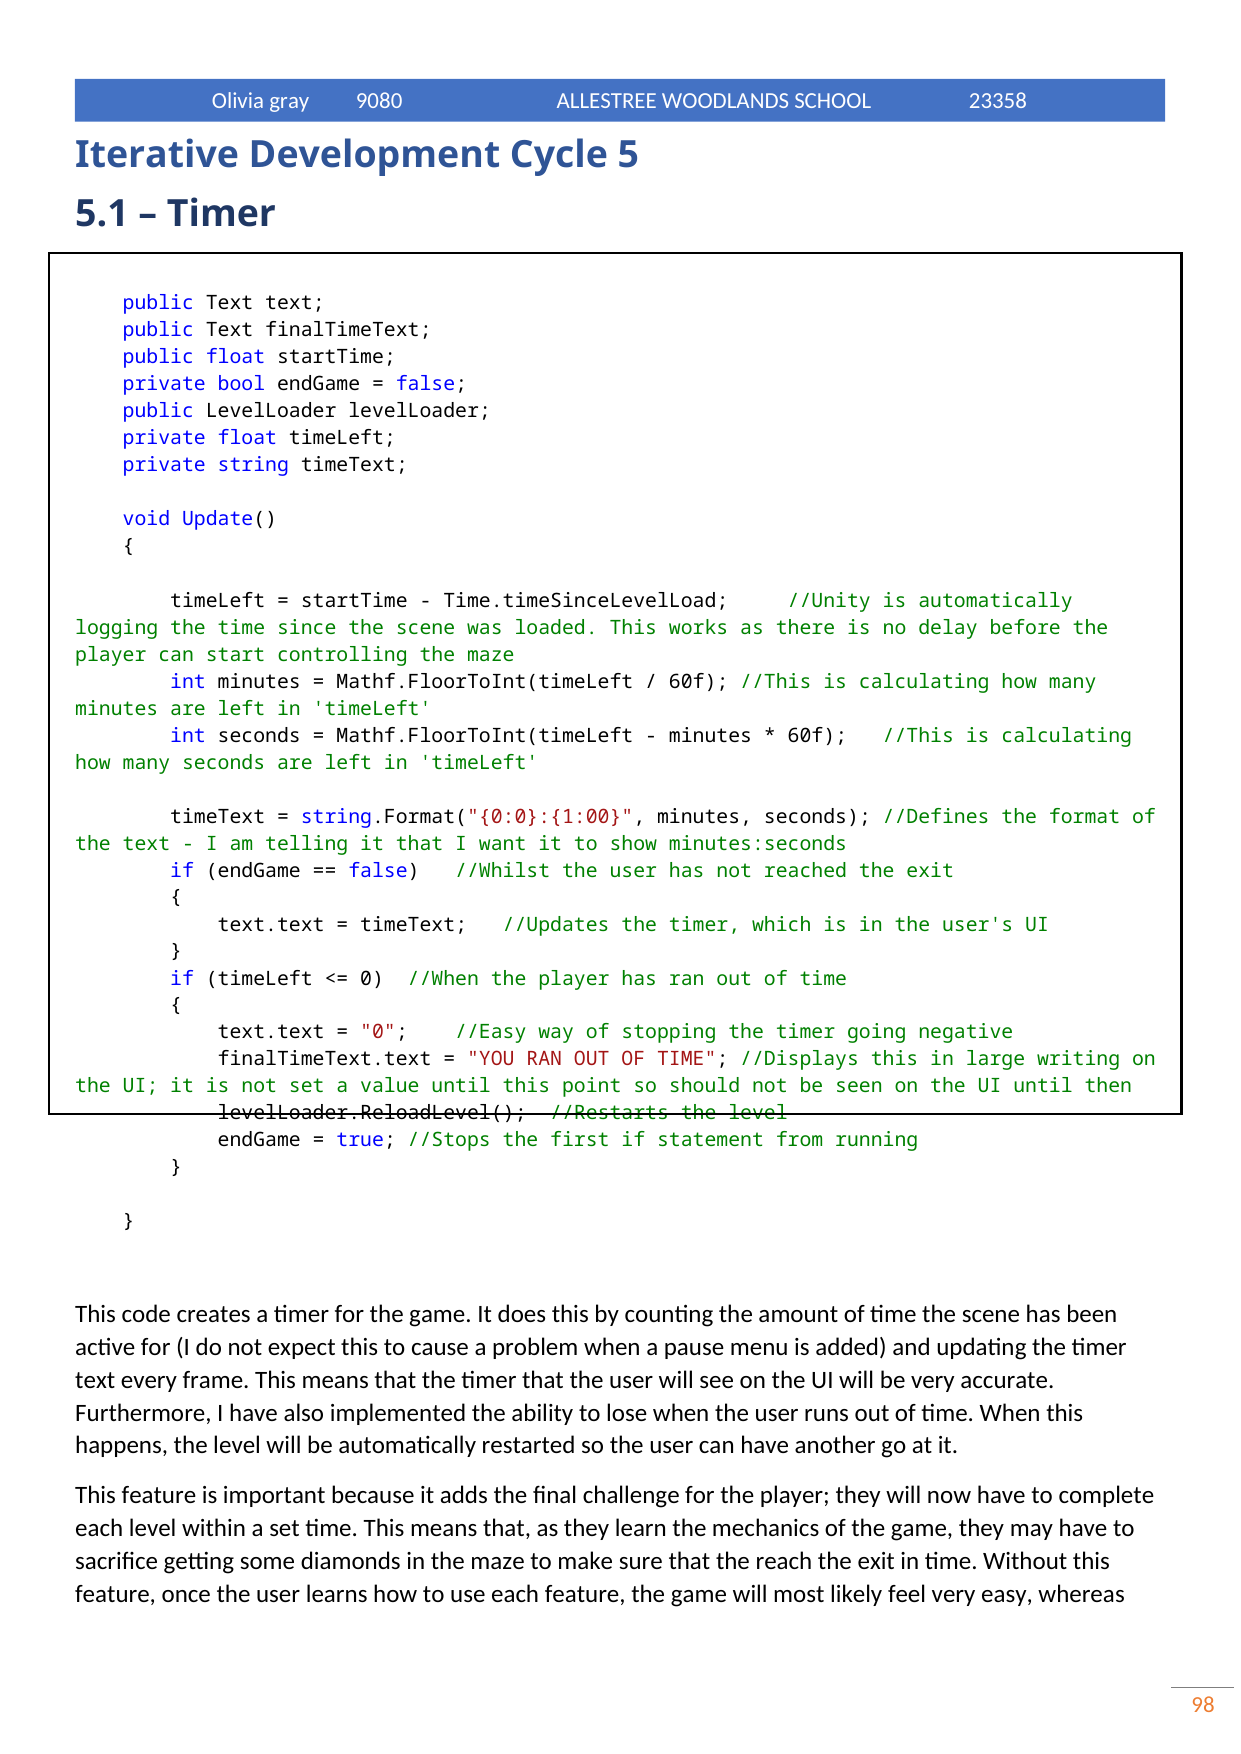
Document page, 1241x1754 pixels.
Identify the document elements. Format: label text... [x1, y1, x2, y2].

text } [75, 937, 1165, 964]
text { [75, 883, 1165, 910]
text int minutes = Mathf.FloorToInt(timeLeft / 60f); //This is calculating how many minutes are left in 'timeLeft' [75, 667, 1165, 721]
text finalTimeText.text = "YOU RAN OUT OF TIME"; //Displays this in large writing on the UI; it is not set a value until this point so should not be seen on the UI until then [75, 1045, 1165, 1099]
text public float startTime; [75, 342, 1165, 369]
text { [75, 531, 1165, 558]
text } [75, 1153, 1165, 1179]
subtitle 5.1 – Timer [75, 186, 1165, 237]
text public Text text; [75, 288, 1165, 315]
text int seconds = Mathf.FloorToInt(timeLeft - minutes * 60f); //This is calculating how many seconds are left in 'timeLeft' [75, 721, 1165, 775]
text { [75, 991, 1165, 1018]
text endGame = true; //Stops the first if statement from running [75, 1126, 1165, 1153]
text } [75, 1207, 1165, 1233]
text text.text = "0"; //Easy way of stopping the timer going negative [75, 1018, 1165, 1045]
text if (endGame == false) //Whilst the user has not reached the exit [75, 856, 1165, 883]
text private bool endGame = false; [75, 369, 1165, 396]
text text.text = timeText; //Updates the timer, which is in the user's UI [75, 910, 1165, 937]
subtitle Iterative Development Cycle 5 [75, 122, 1165, 178]
text if (timeLeft <= 0) //When the player has ran out of time [75, 964, 1165, 991]
text timeLeft = startTime - Time.timeSinceLevelLoad; //Unity is automatically logging the time since the scene was loaded. This works as there is no delay before the player can start controlling the maze [75, 586, 1165, 667]
text This code creates a timer for the game. It does this by counting the amount of time the scene has been active for (I do not expect this to cause a problem when a pause menu is added) and updating the timer text every frame. This means that the timer that the user will see on the UI will be very accurate. Furthermore, I have also implemented the ability to lose when the user runs out of time. When this happens, the level will be automatically restarted so the user can have another go at it. [75, 1298, 1165, 1460]
text private float timeLeft; [75, 423, 1165, 450]
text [75, 1479, 1165, 1608]
text public LevelLoader levelLoader; [75, 396, 1165, 423]
text void Update() [75, 504, 1165, 531]
text private string timeText; [75, 450, 1165, 477]
text public Text finalTimeText; [75, 315, 1165, 342]
text levelLoader.ReloadLevel(); //Restarts the level [75, 1099, 1165, 1113]
text timeText = string.Format("{0:0}:{1:00}", minutes, seconds); //Defines the format of the text - I am telling it that I want it to show minutes:seconds [75, 802, 1165, 856]
